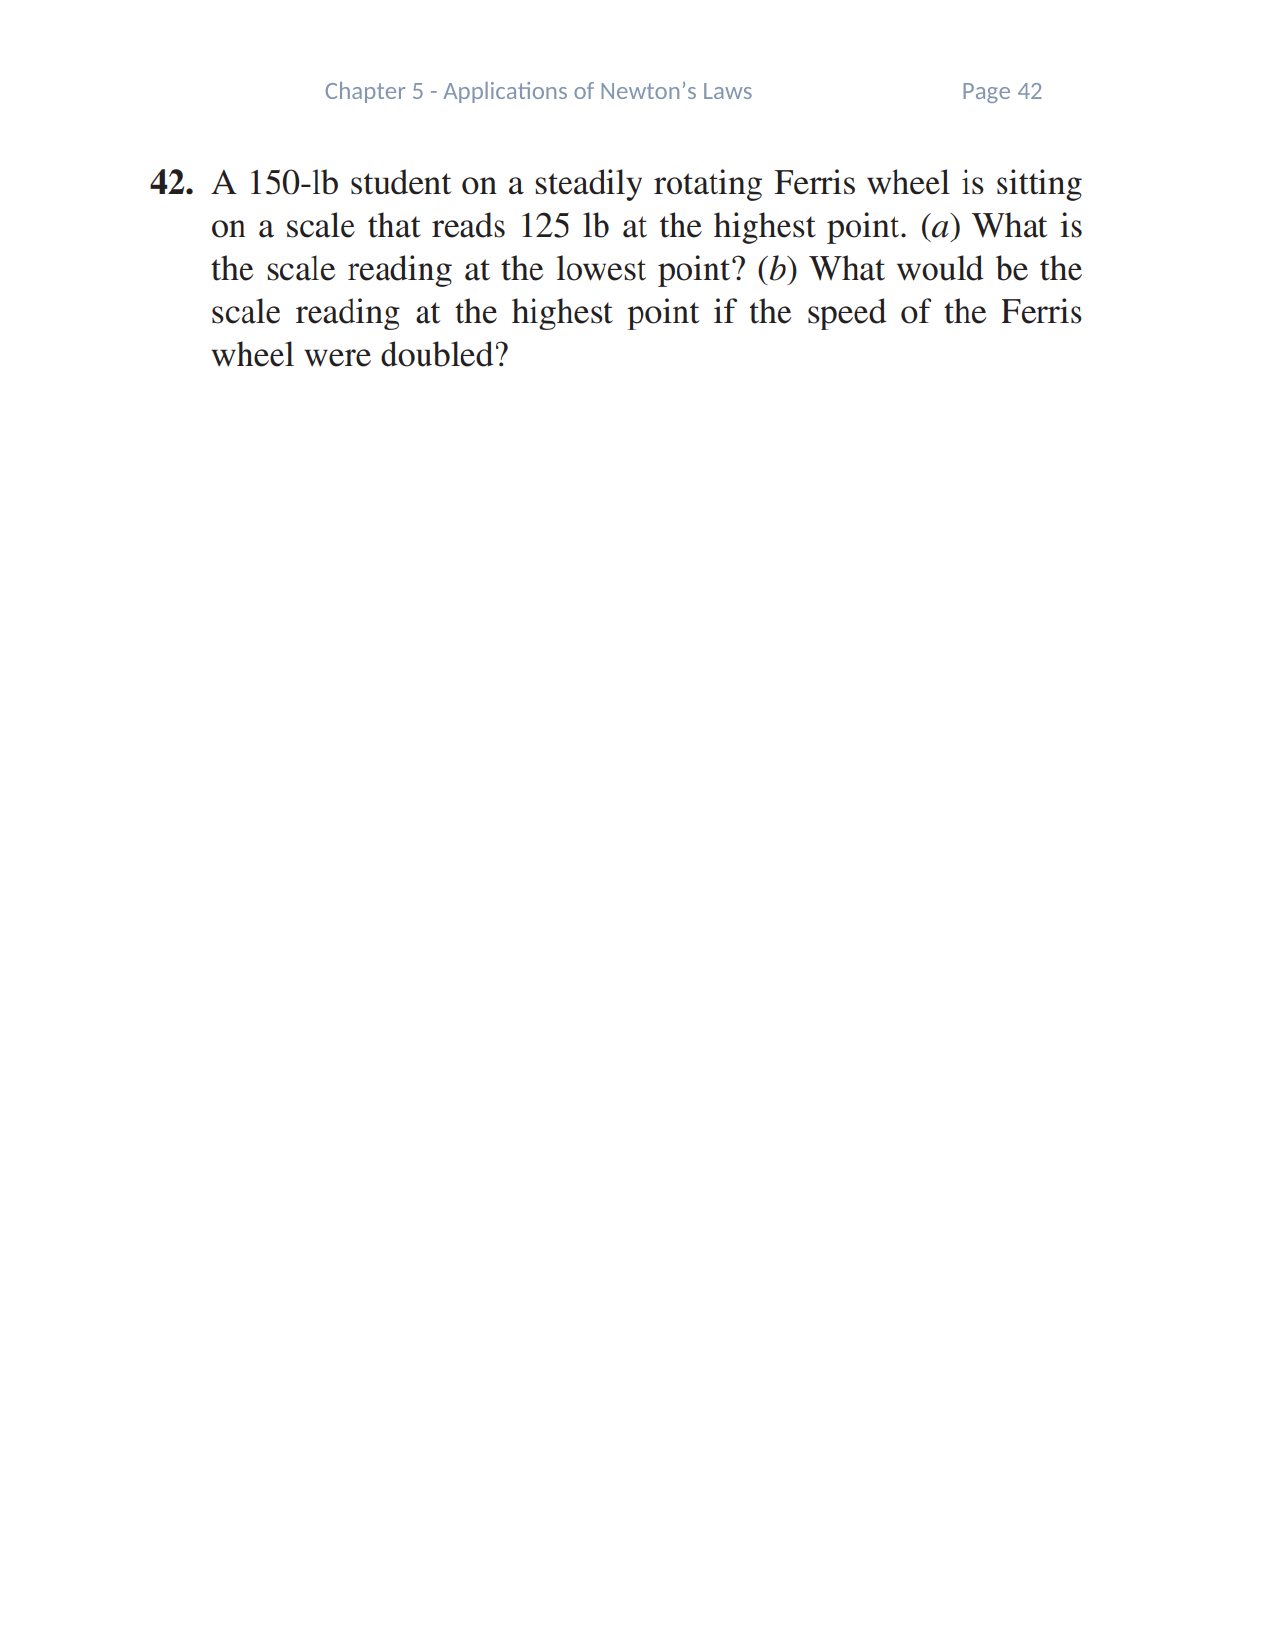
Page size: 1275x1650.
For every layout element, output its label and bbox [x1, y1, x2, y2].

picture [135, 150, 1110, 375]
